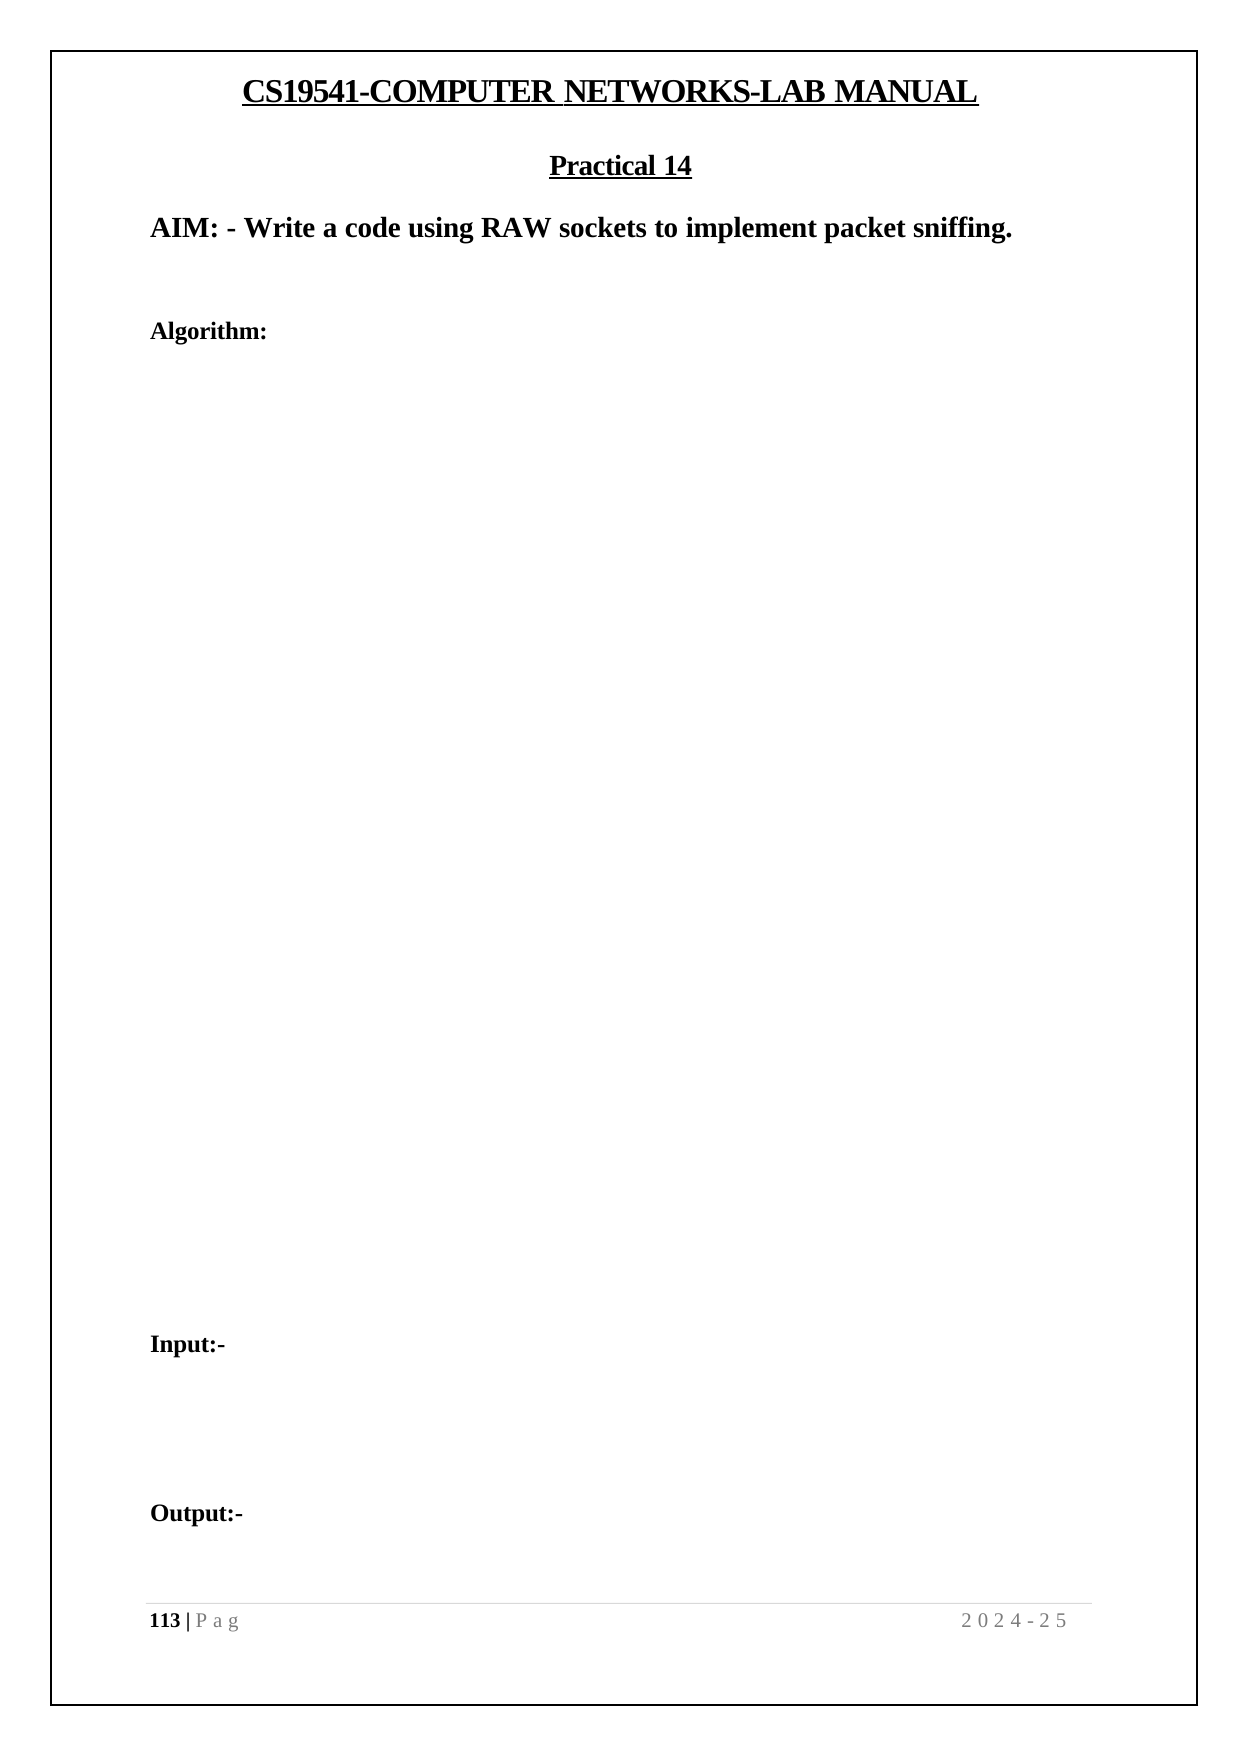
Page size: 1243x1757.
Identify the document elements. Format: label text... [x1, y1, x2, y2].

text Algorithm: [150, 316, 1196, 344]
text Input:- [150, 1329, 1196, 1358]
subtitle AIM: - Write a code using RAW sockets to implement packet sniffing. [150, 211, 1196, 244]
text Output:- [150, 1498, 1196, 1526]
